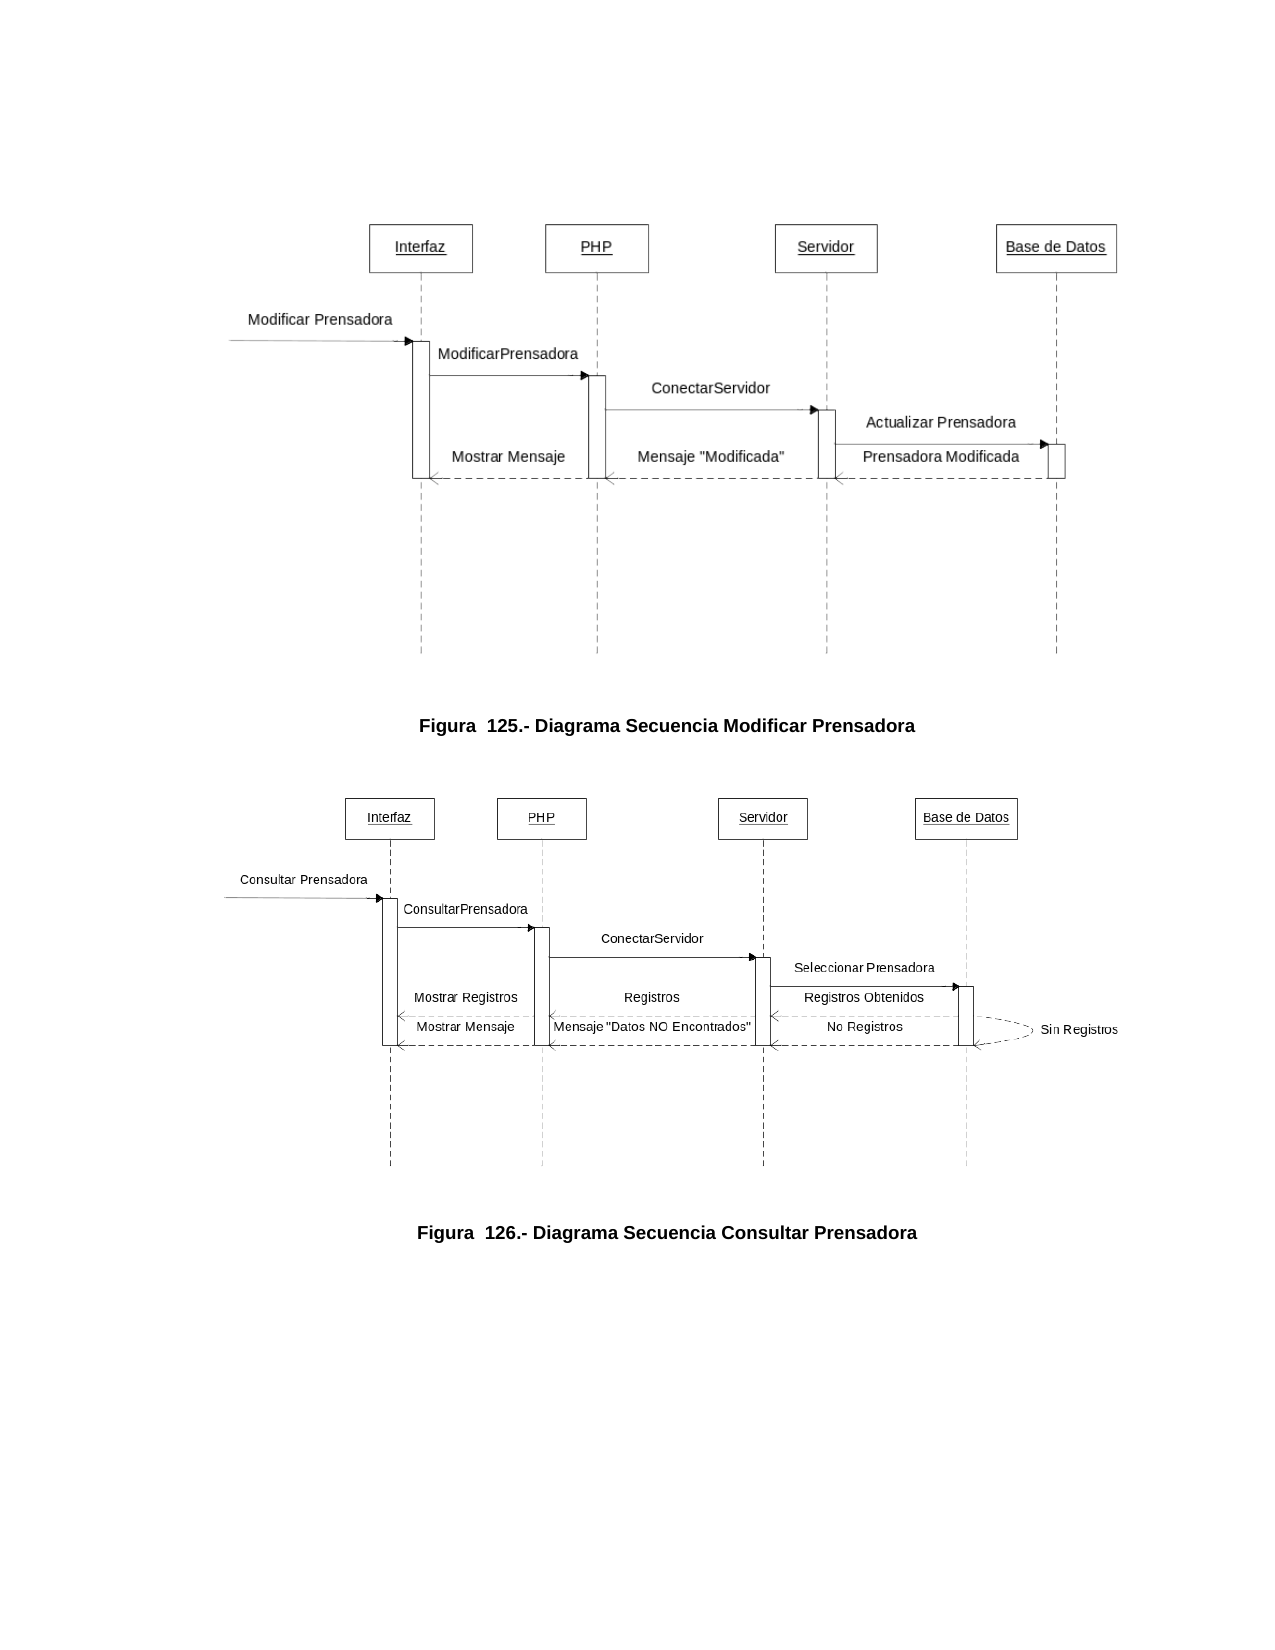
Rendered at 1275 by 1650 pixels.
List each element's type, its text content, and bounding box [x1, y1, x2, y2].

text Figura 125.- Diagrama Secuencia Modificar Prensadora [177, 715, 1157, 737]
text Figura 126.- Diagrama Secuencia Consultar Prensadora [177, 1222, 1157, 1244]
